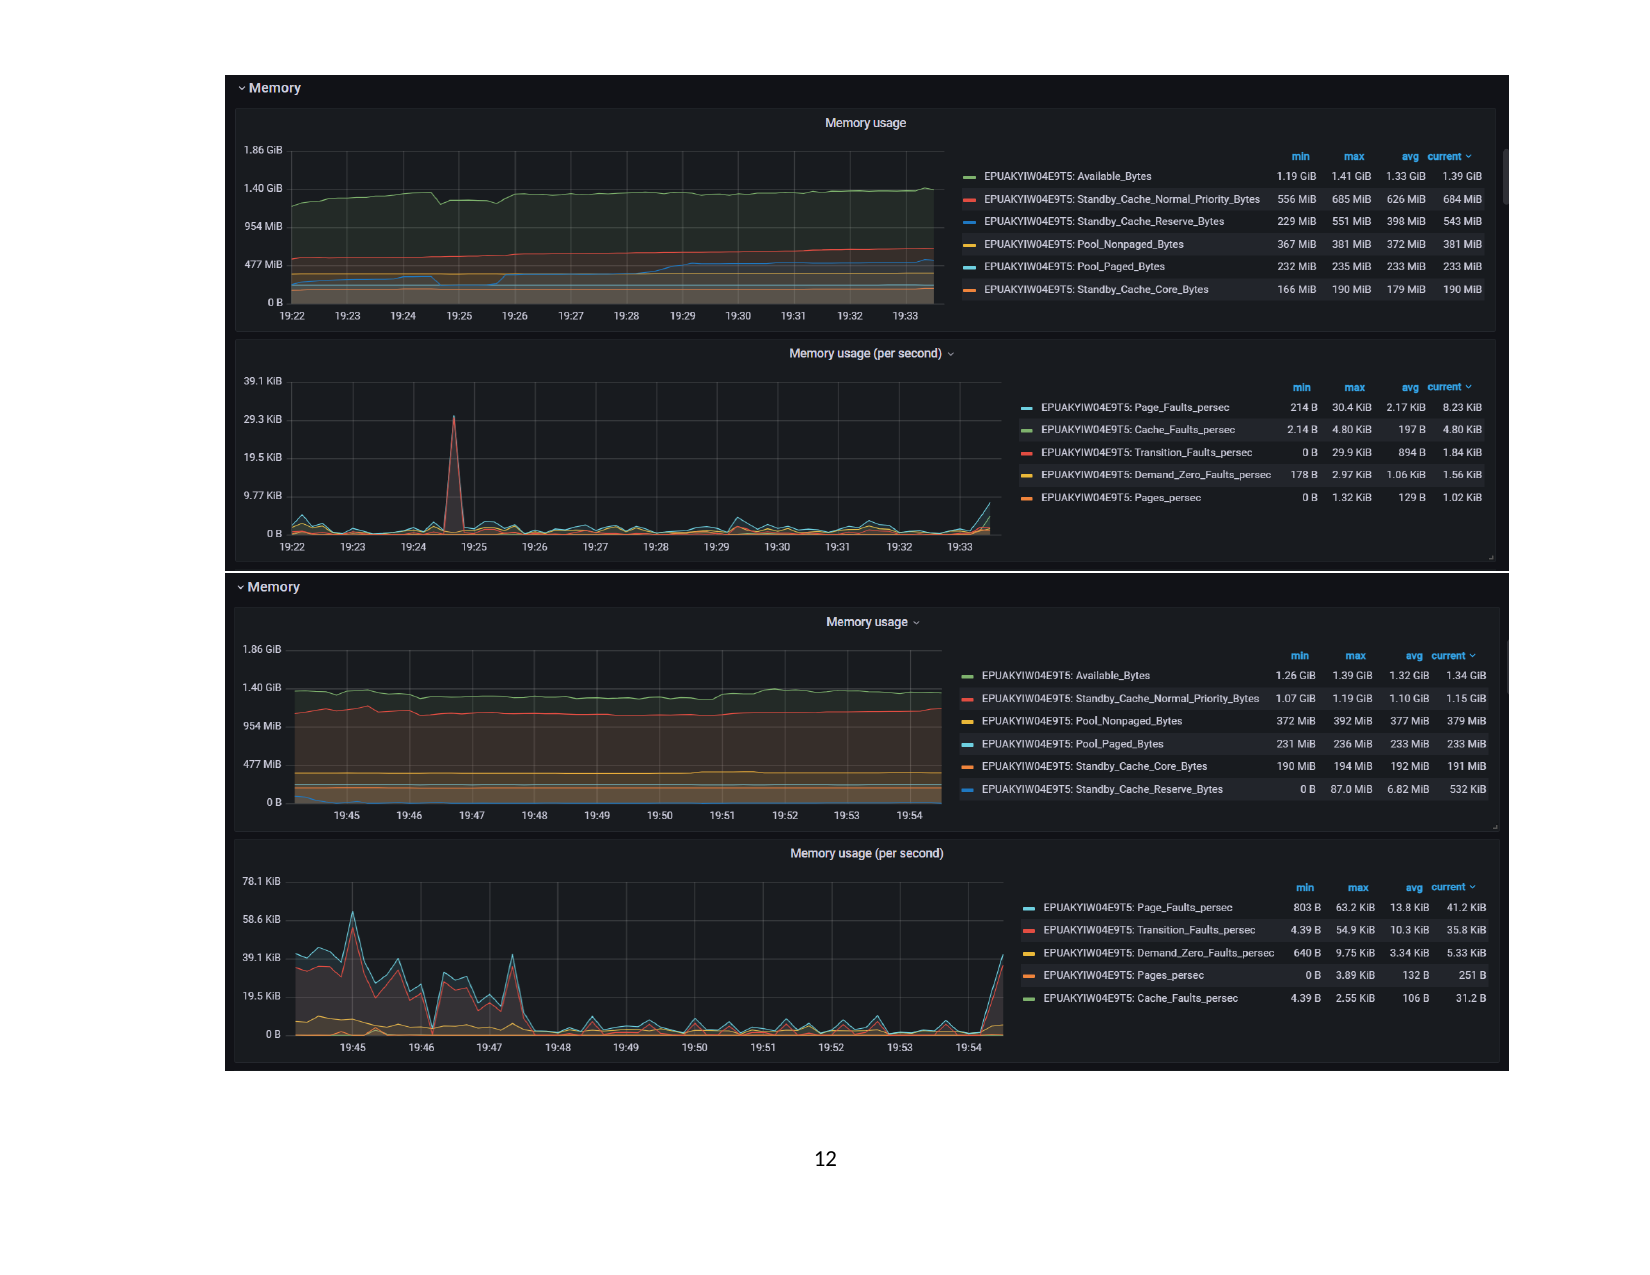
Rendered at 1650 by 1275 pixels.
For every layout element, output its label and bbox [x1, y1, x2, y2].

picture [225, 573, 1509, 1071]
picture [225, 75, 1509, 571]
